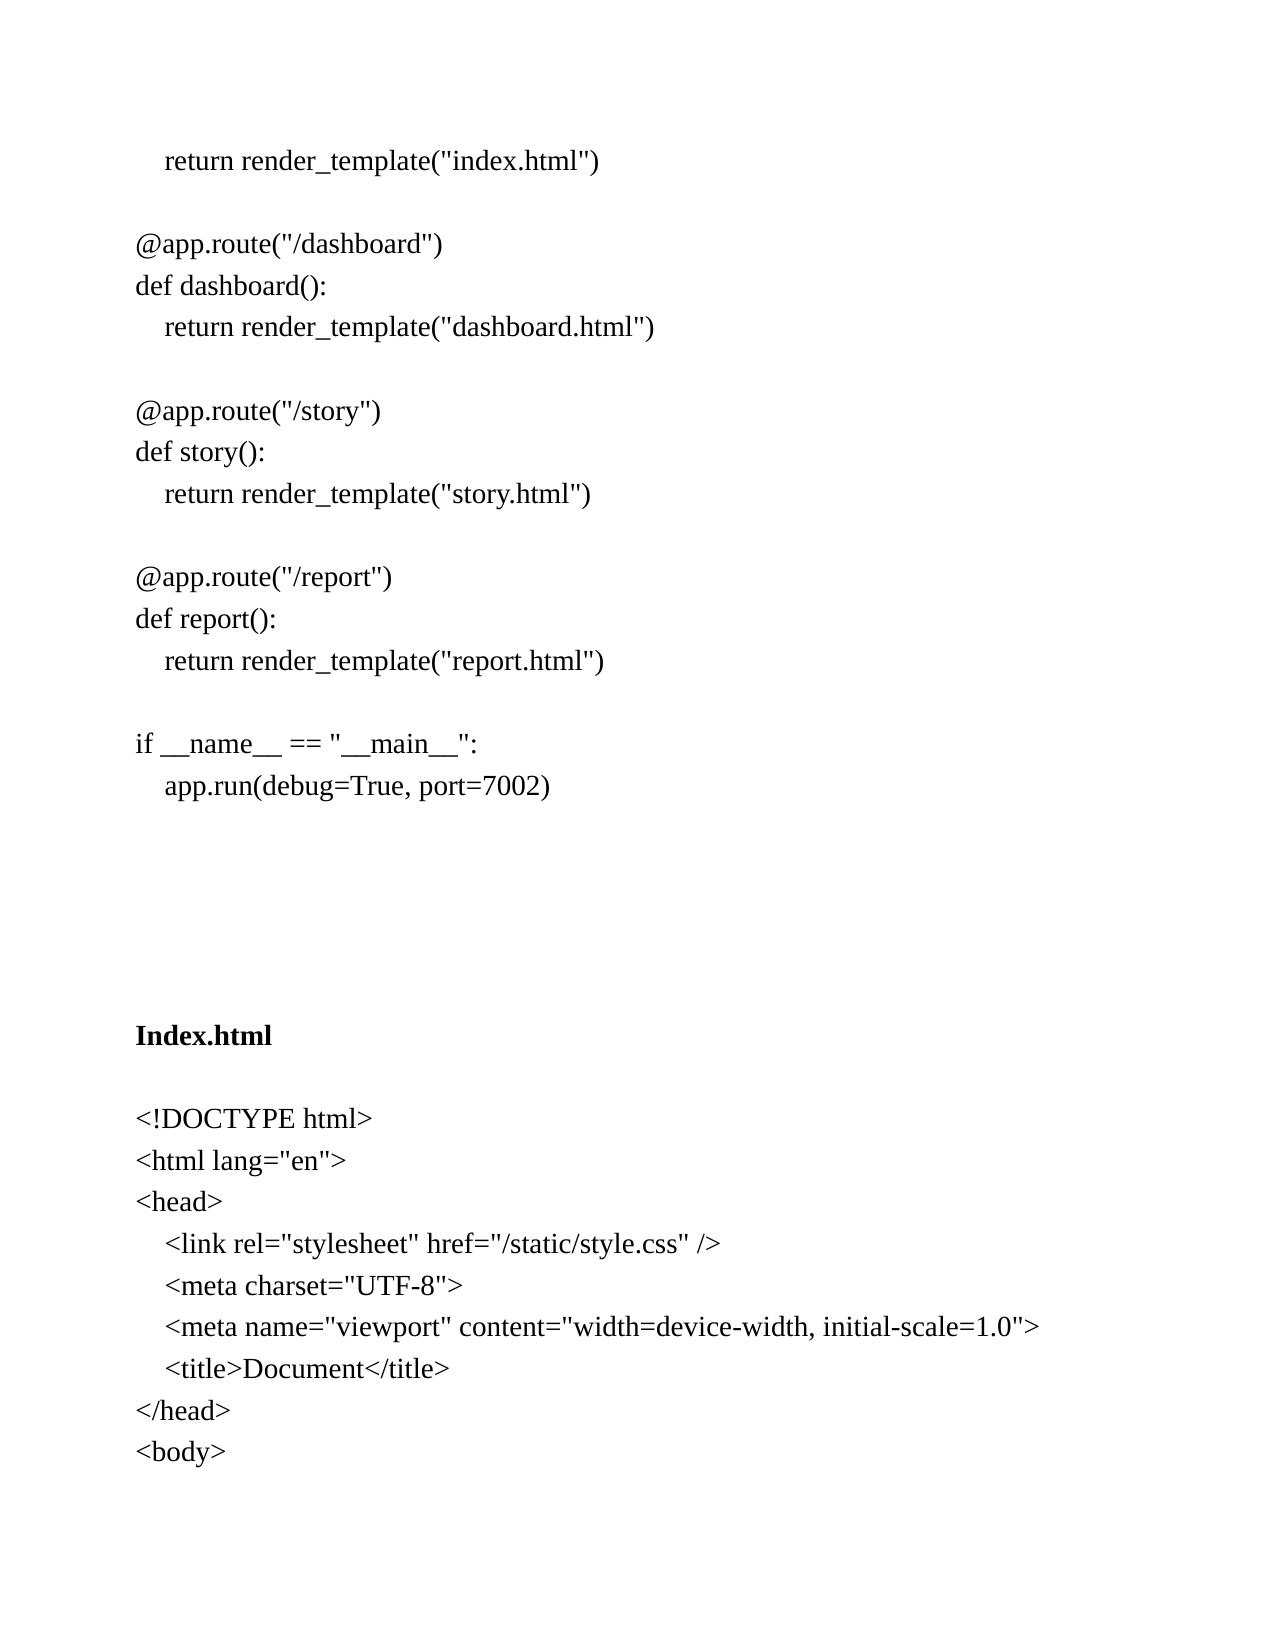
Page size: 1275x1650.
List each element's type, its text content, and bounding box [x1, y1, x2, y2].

text return render_template("story.html") [434, 483, 1125, 508]
text app.run(debug=True, port=7002) [256, 775, 1125, 800]
text <title>Document</title> [135, 1358, 1125, 1383]
text def dashboard(): [135, 275, 306, 300]
text @app.route("/story") [275, 400, 1125, 425]
text def report(): [135, 608, 256, 633]
text return render_template("index.html") [135, 150, 437, 175]
text @app.route("/report") [139, 567, 278, 592]
text return render_template("report.html") [434, 650, 1125, 675]
text if __name__ == "__main__": [135, 733, 1125, 758]
text @app.route("/report") [275, 567, 1125, 592]
text <link rel="stylesheet" href="/static/style.css" /> [135, 1233, 1125, 1258]
text return render_template("dashboard.html") [434, 317, 1125, 342]
text <body> [135, 1442, 1125, 1467]
text return render_template("report.html") [135, 650, 437, 675]
text @app.route("/story") [135, 400, 278, 425]
text return render_template("dashboard.html") [135, 317, 437, 342]
text @app.route("/dashboard") [135, 233, 278, 258]
text def story(): [242, 442, 1125, 467]
text <meta name="viewport" content="width=device-width, initial-scale=1.0"> [135, 1317, 1125, 1342]
text </head> [135, 1400, 1125, 1425]
text <html lang="en"> [135, 1150, 1125, 1175]
text <meta charset="UTF-8"> [135, 1275, 1125, 1300]
text @app.route("/dashboard") [275, 233, 1125, 258]
text def story(): [135, 442, 245, 467]
text return render_template("story.html") [135, 483, 437, 508]
text <!DOCTYPE html> [135, 1108, 1125, 1133]
text Index.html [135, 1025, 1125, 1050]
text <head> [135, 1192, 1125, 1217]
text return render_template("index.html") [434, 150, 1125, 175]
text app.run(debug=True, port=7002) [135, 775, 259, 800]
text def dashboard(): [303, 275, 1125, 300]
text def report(): [253, 608, 1125, 633]
